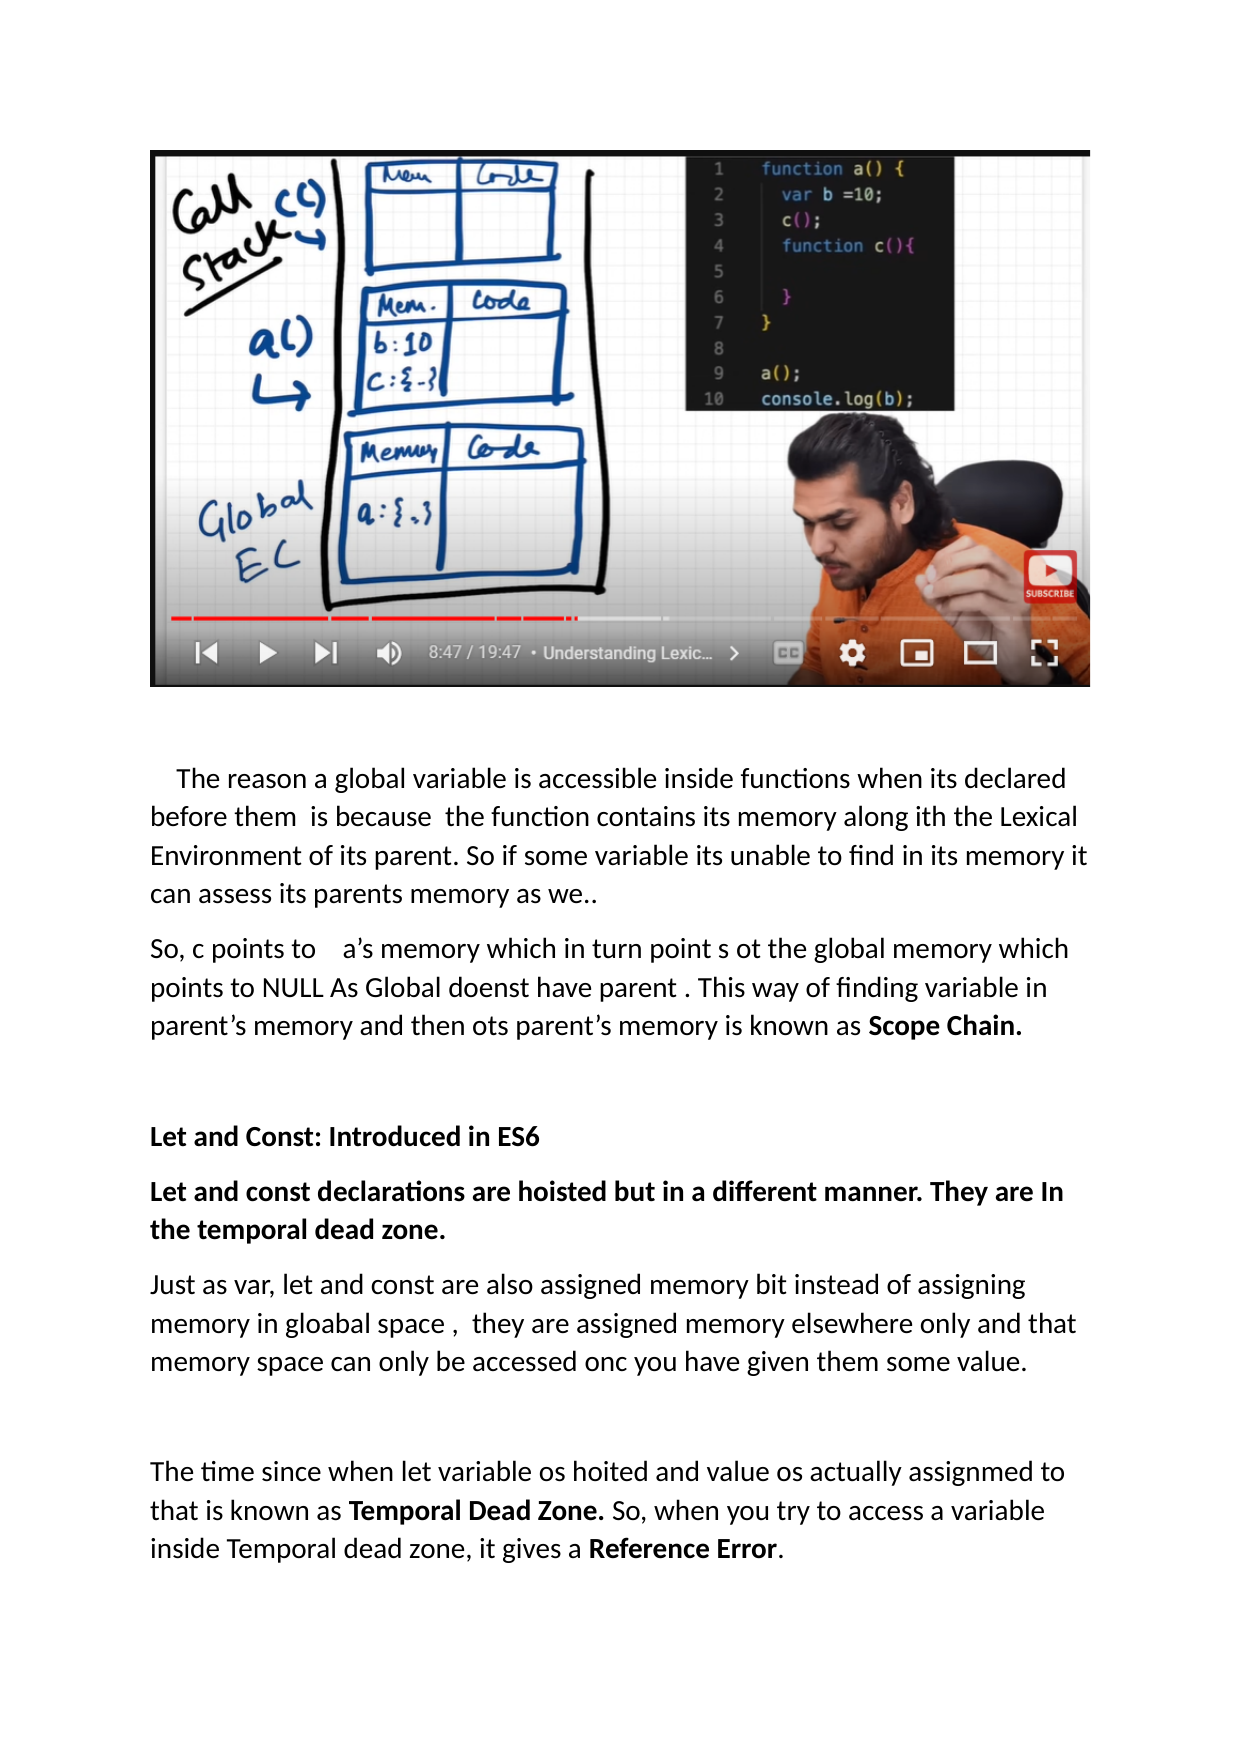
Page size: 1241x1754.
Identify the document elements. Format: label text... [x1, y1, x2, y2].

text Let and Const: Introduced in ES6 [150, 1118, 1090, 1153]
text So, c points to a’s memory which in turn point s ot the global memory which points to NULL As Global doenst have parent . This way of finding variable in parent’s memory and then ots parent’s memory is known as Scope Chain. [150, 931, 1090, 1043]
text The reason a global variable is accessible inside functions when its declared before them is because the function contains its memory along ith the Lexical Environment of its parent. So if some variable its unable to find in its memory it can assess its parents memory as we.. [150, 760, 1090, 911]
text Let and const declarations are hoisted but in a different manner. They are In the temporal dead zone. [150, 1173, 1090, 1247]
text Just as var, let and const are also assigned memory bit instead of assigning memory in gloabal space , they are assigned memory elsewhere only and that memory space can only be accessed onc you have given them some value. [150, 1266, 1090, 1379]
picture [150, 150, 1091, 687]
text The time since when let variable os hoited and value os actually assignmed to that is known as Temporal Dead Zone. So, when you try to access a variable inside Temporal dead zone, it gives a Reference Error. [150, 1453, 1090, 1566]
